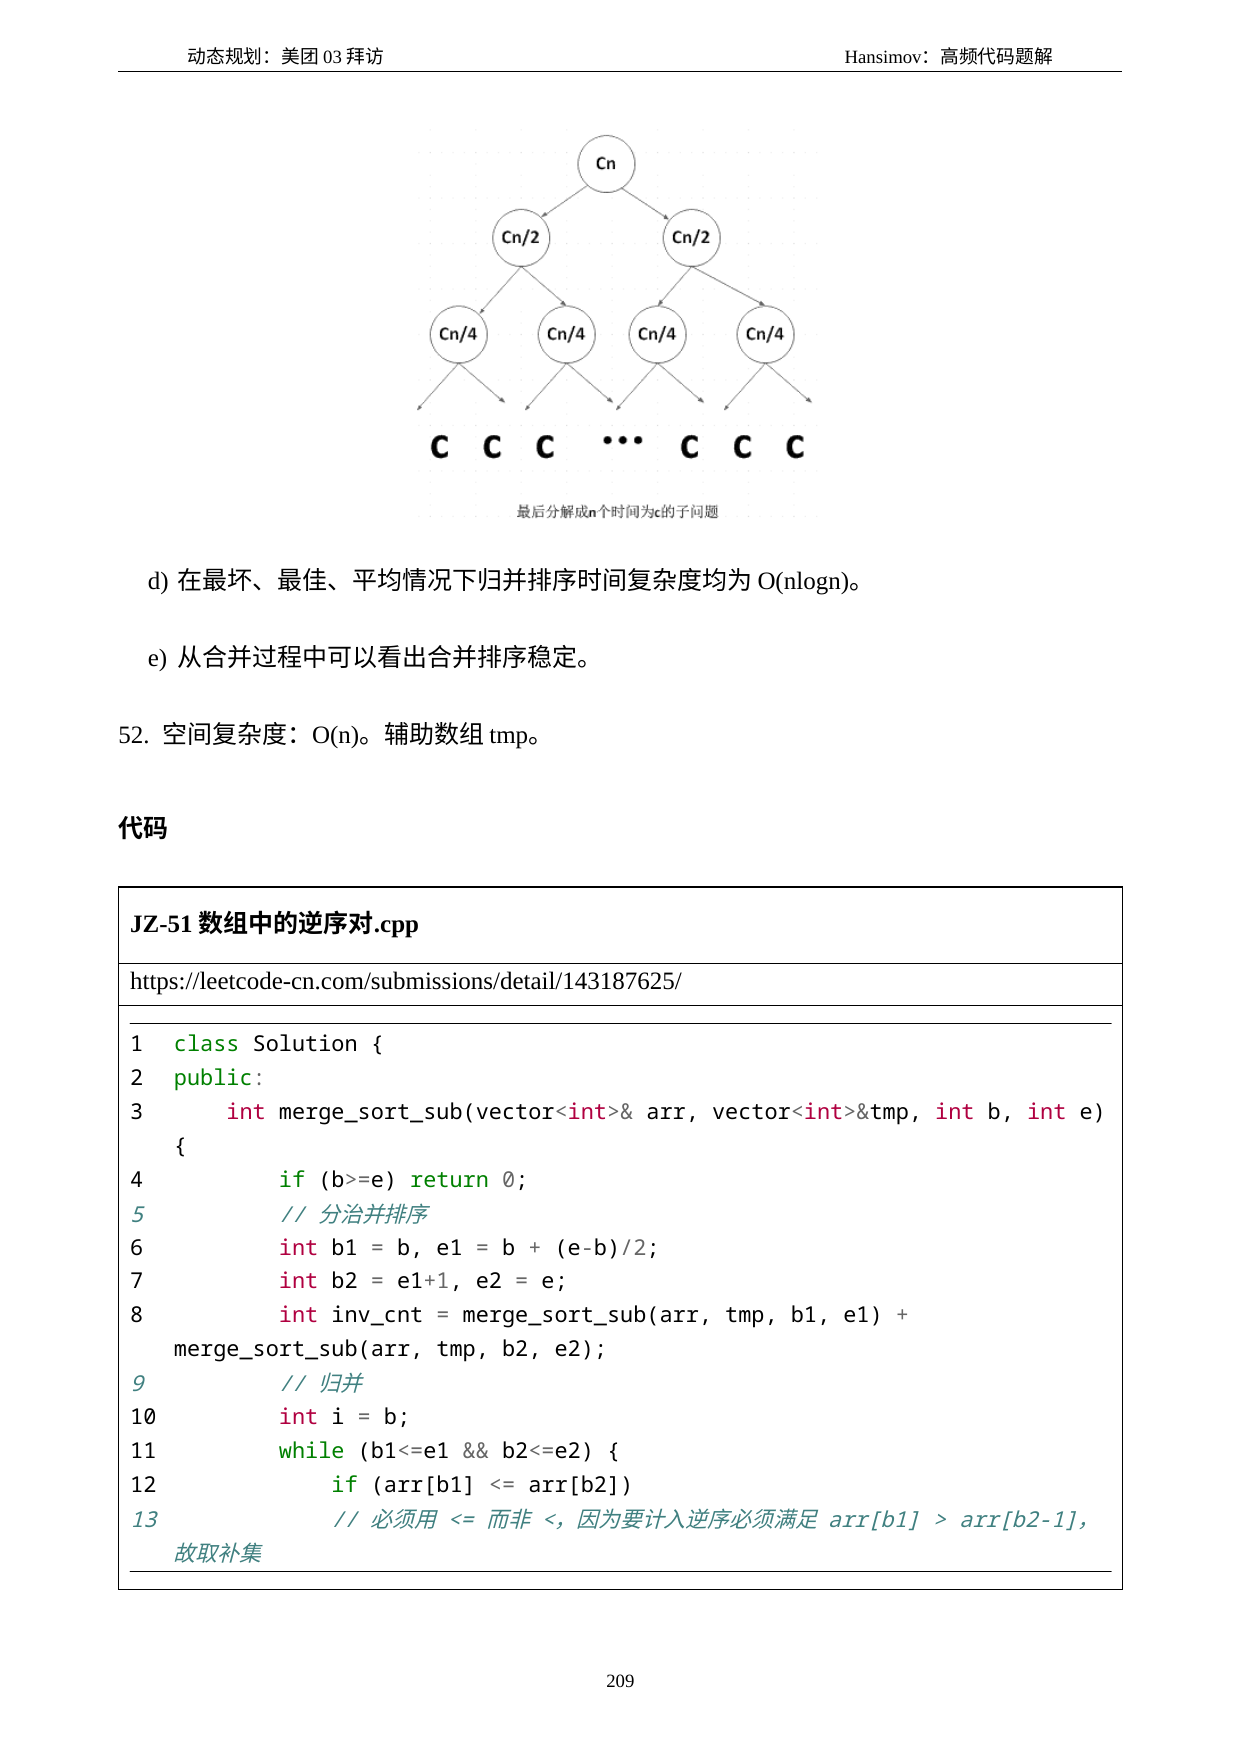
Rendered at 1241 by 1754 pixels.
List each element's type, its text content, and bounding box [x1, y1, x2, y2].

list 空间复杂度：O(n)。辅助数组tmp。 [118, 698, 1122, 766]
picture [413, 129, 827, 527]
list 在最坏、最佳、平均情况下归并排序时间复杂度均为O(nlogn)。 [148, 544, 1122, 612]
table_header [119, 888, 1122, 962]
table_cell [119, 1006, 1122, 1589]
list 从合并过程中可以看出合并排序稳定。 [148, 622, 1122, 689]
subtitle 代码 [118, 792, 1097, 860]
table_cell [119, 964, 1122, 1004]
